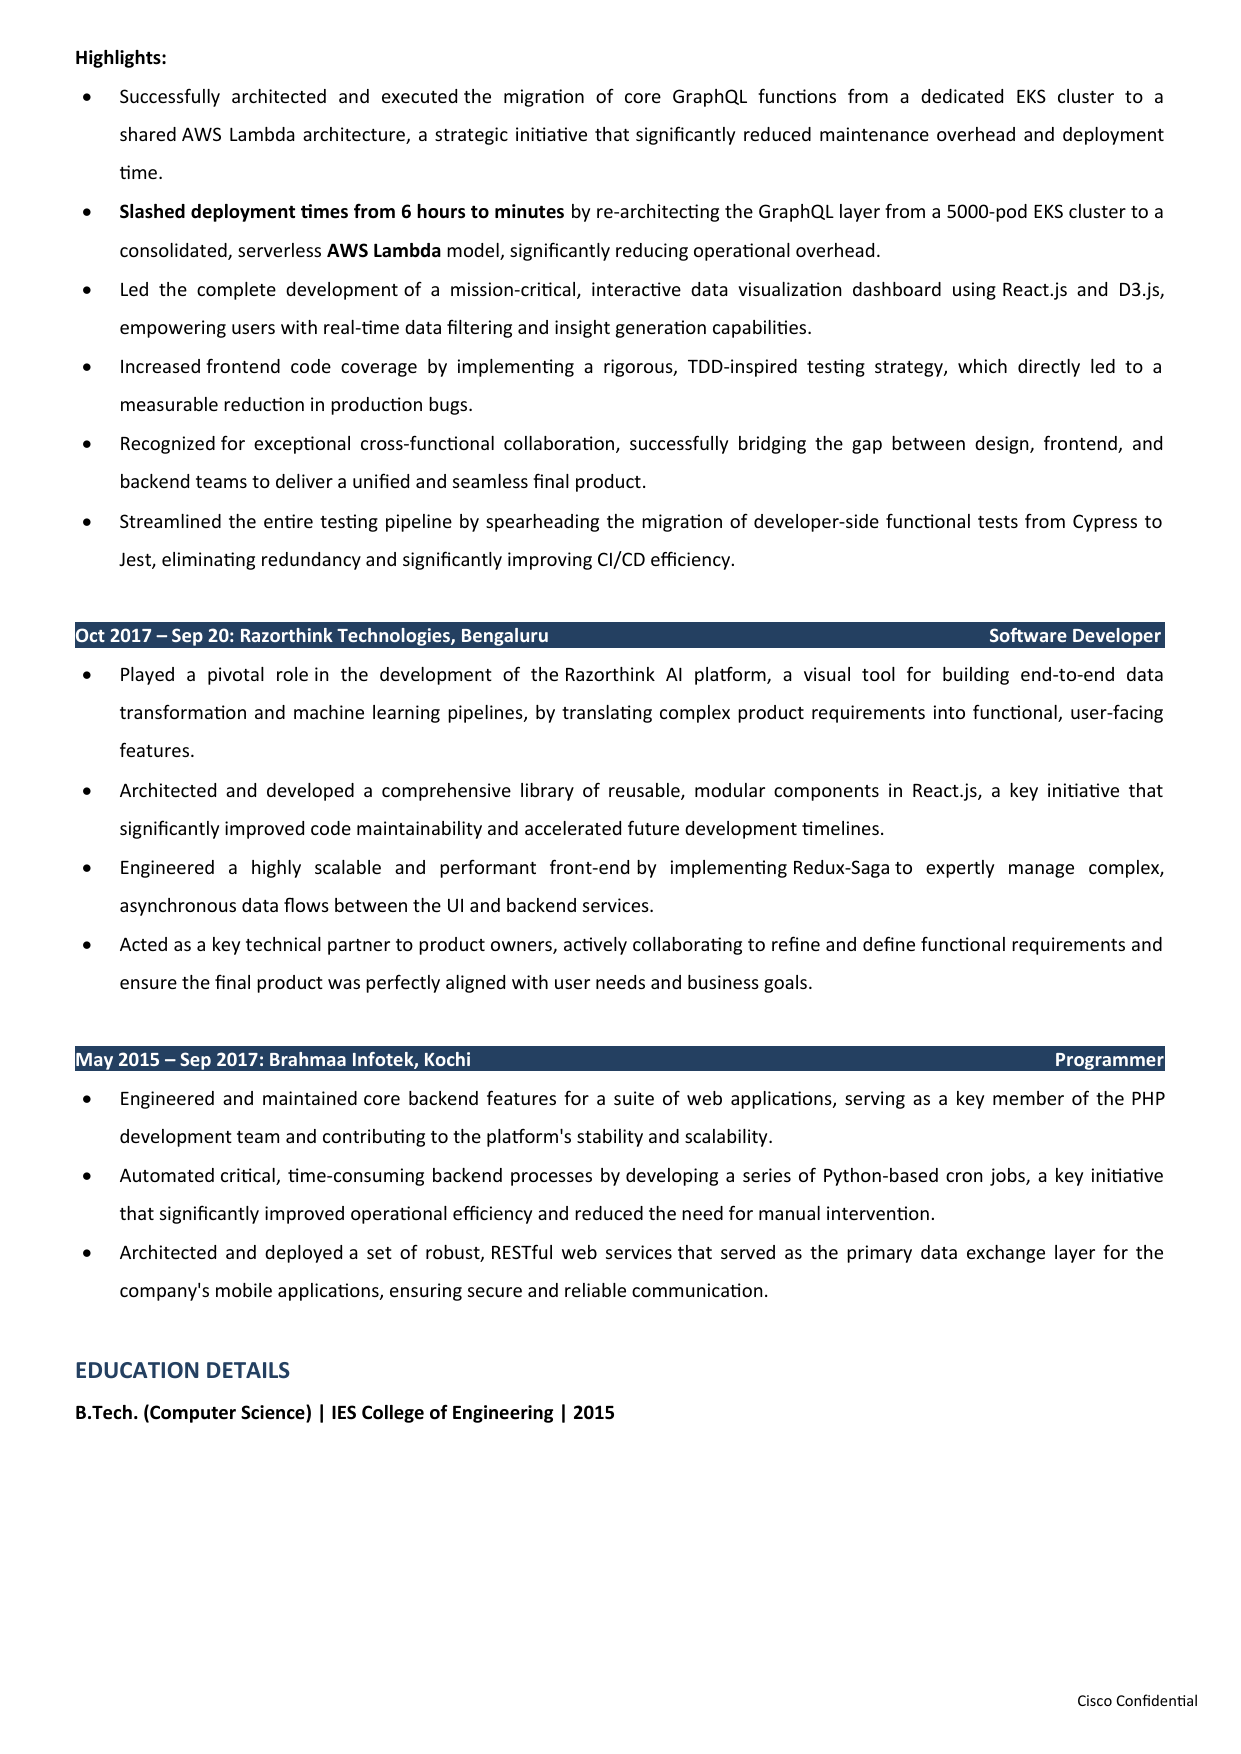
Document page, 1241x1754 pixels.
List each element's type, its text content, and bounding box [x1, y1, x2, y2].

list Led the complete development of a mission-critical, interactive data visualization dashboard using React.js and D3.js, empowering users with real-time data filtering and insight generation capabilities. [82, 275, 1165, 340]
list Played a pivotal role in the development of the Razorthink AI platform, a visual tool for building end-to-end data transformation and machine learning pipelines, by translating complex product requirements into functional, user-facing features. [82, 661, 1165, 763]
list Slashed deployment times from 6 hours to minutes by re-architecting the GraphQL layer from a 5000-pod EKS cluster to a consolidated, serverless AWS Lambda model, significantly reducing operational overhead. [82, 198, 1165, 262]
list Architected and developed a comprehensive library of reusable, modular components in React.js, a key initiative that significantly improved code maintainability and accelerated future development timelines. [82, 776, 1165, 841]
list Streamlined the entire testing pipeline by spearheading the migration of developer-side functional tests from Cypress to Jest, eliminating redundancy and significantly improving CI/CD efficiency. [82, 507, 1165, 572]
list Successfully architected and executed the migration of core GraphQL functions from a dedicated EKS cluster to a shared AWS Lambda architecture, a strategic initiative that significantly reduced maintenance overhead and deployment time. [82, 82, 1165, 185]
list Engineered a highly scalable and performant front-end by implementing Redux-Saga to expertly manage complex, asynchronous data flows between the UI and backend services. [82, 853, 1165, 918]
text Oct 2017 – Sep 20: Razorthink Technologies, Bengaluru Software Developer [75, 622, 1165, 648]
list Increased frontend code coverage by implementing a rigorous, TDD-inspired testing strategy, which directly led to a measurable reduction in production bugs. [82, 352, 1165, 417]
list Recognized for exceptional cross-functional collaboration, successfully bridging the gap between design, frontend, and backend teams to deliver a unified and seamless final product. [82, 430, 1165, 494]
list Architected and deployed a set of robust, RESTful web services that served as the primary data exchange layer for the company's mobile applications, ensuring secure and reliable communication. [82, 1239, 1165, 1303]
list Automated critical, time-consuming backend processes by developing a series of Python-based cron jobs, a key initiative that significantly improved operational efficiency and reduced the need for manual intervention. [82, 1161, 1165, 1226]
text EDUCATION DETAILS [75, 1354, 1165, 1385]
text B.Tech. (Computer Science) | IES College of Engineering | 2015 [75, 1400, 1165, 1425]
text May 2015 – Sep 2017: Brahmaa Infotek, Kochi Programmer [75, 1046, 1165, 1071]
text Highlights: [75, 44, 1165, 70]
list Engineered and maintained core backend features for a suite of web applications, serving as a key member of the PHP development team and contributing to the platform's stability and scalability. [82, 1084, 1165, 1149]
list Acted as a key technical partner to product owners, actively collaborating to refine and define functional requirements and ensure the final product was perfectly aligned with user needs and business goals. [82, 931, 1165, 995]
